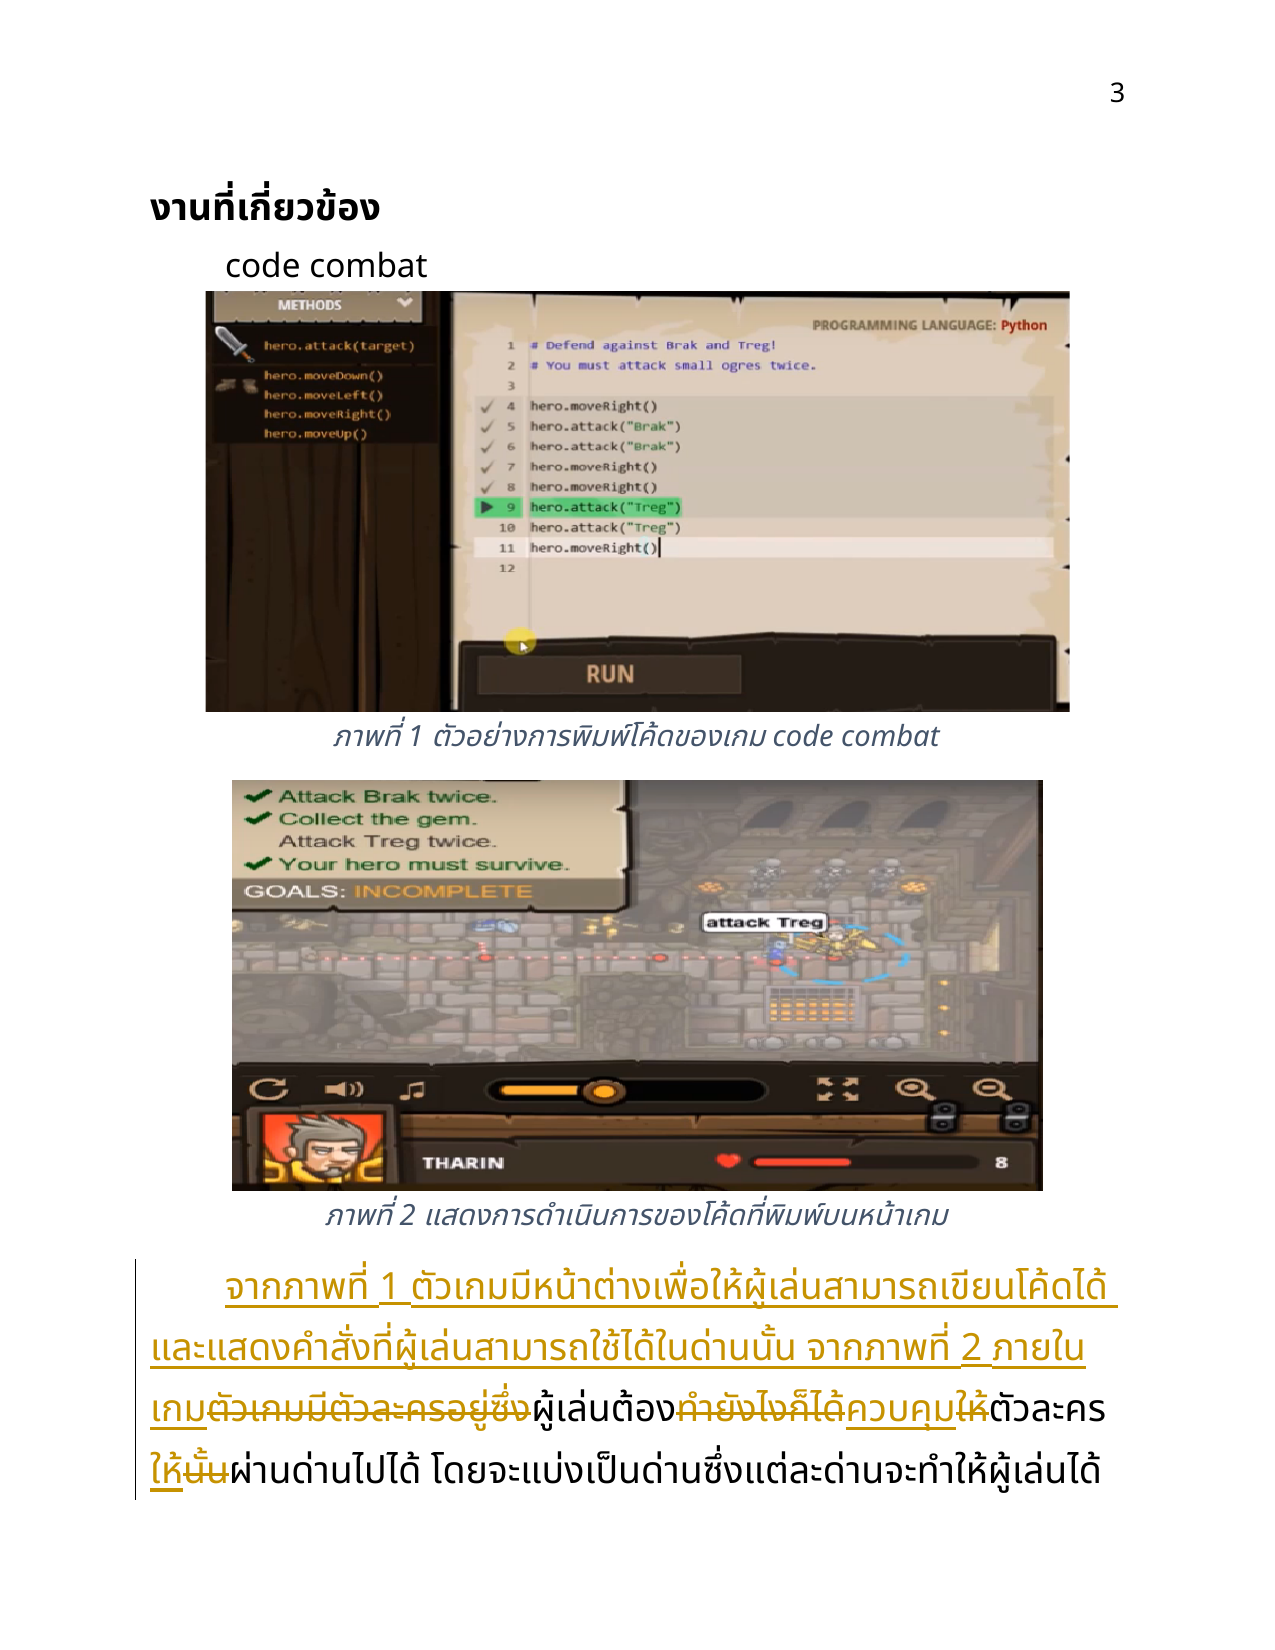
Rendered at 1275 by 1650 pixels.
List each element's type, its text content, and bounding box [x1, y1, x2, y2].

picture [232, 780, 1043, 1191]
picture [205, 291, 1070, 712]
text งานที่เกี่ยวข้อง [150, 181, 1125, 238]
